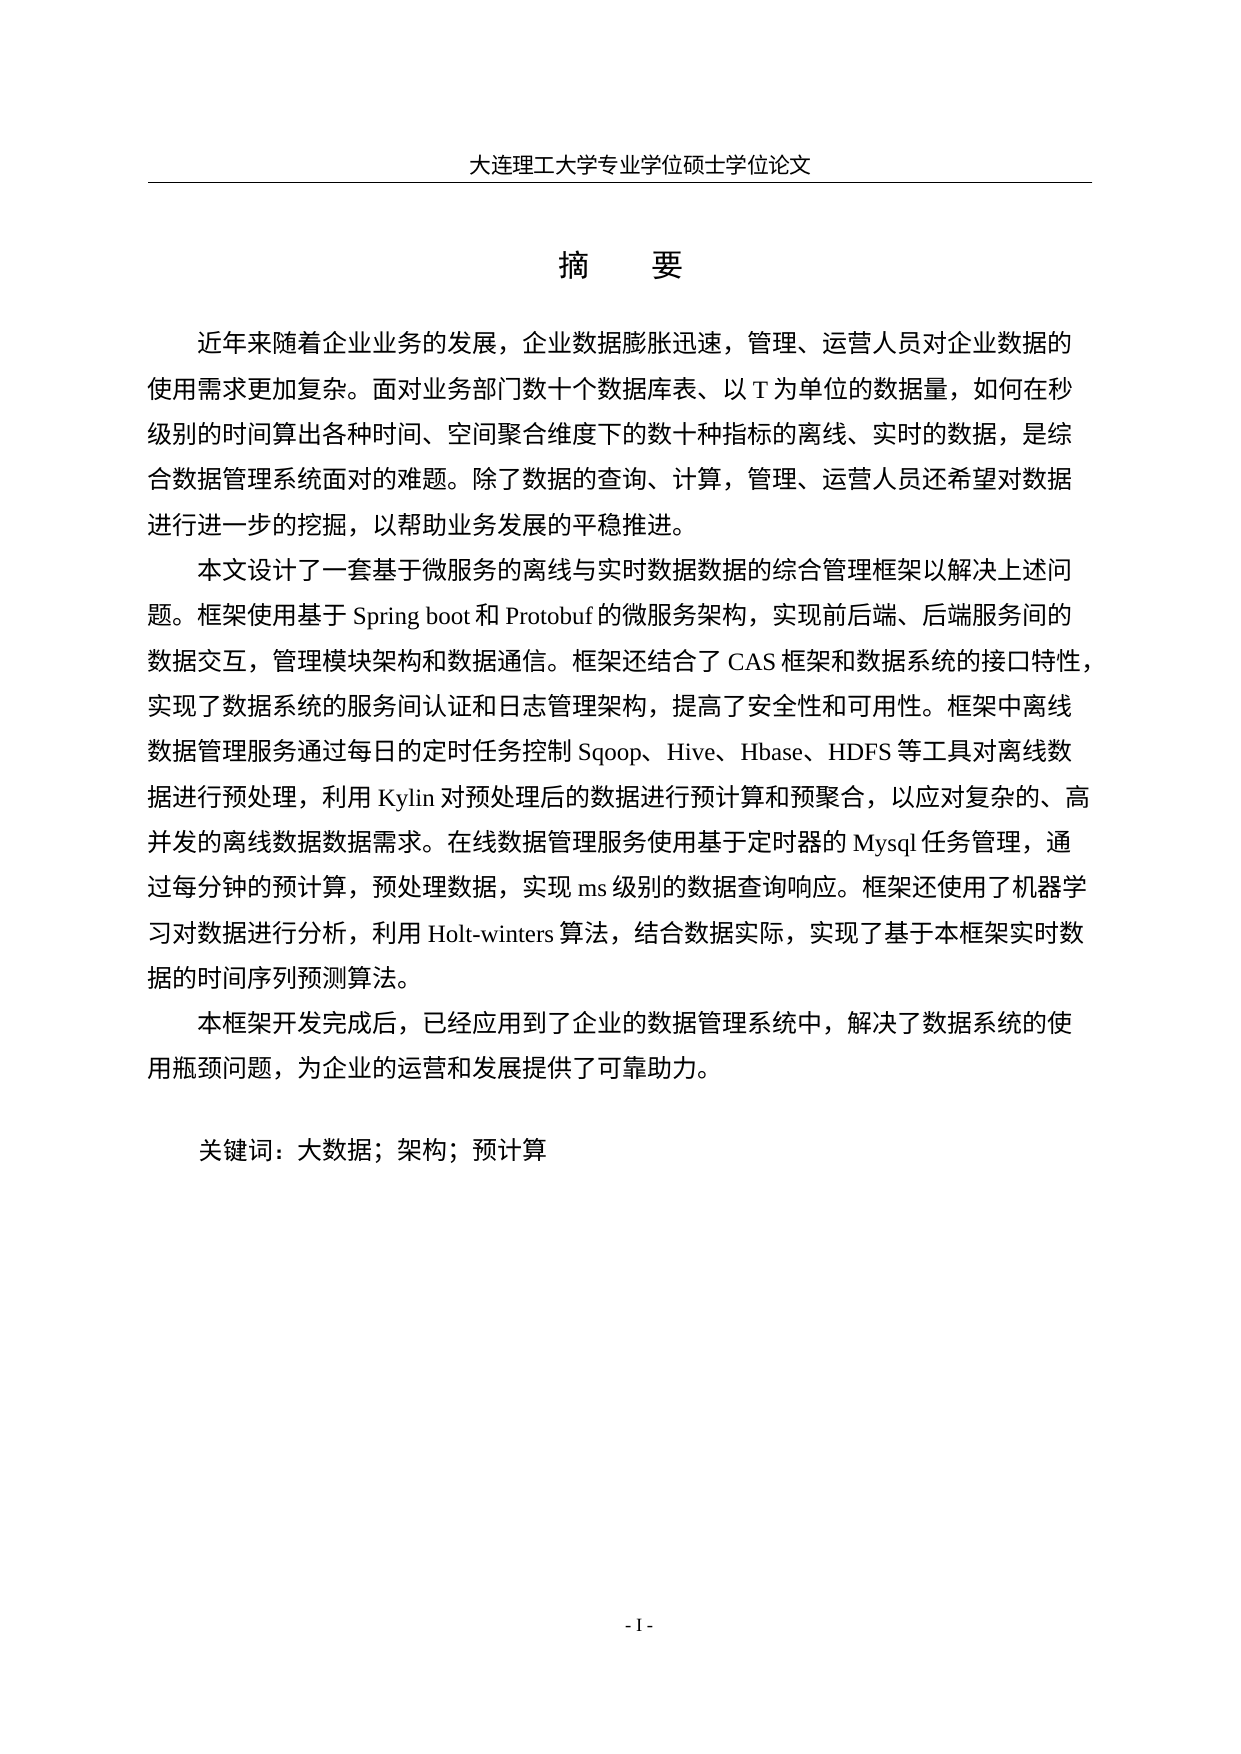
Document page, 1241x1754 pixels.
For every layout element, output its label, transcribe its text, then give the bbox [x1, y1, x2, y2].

text 本框架开发完成后，已经应用到了企业的数据管理系统中，解决了数据系统的使用瓶颈问题，为企业的运营和发展提供了可靠助力。 [148, 1004, 1092, 1085]
text 摘 要 [148, 246, 1092, 281]
text 近年来随着企业业务的发展，企业数据膨胀迅速，管理、运营人员对企业数据的使用需求更加复杂。面对业务部门数十个数据库表、以T为单位的数据量，如何在秒级别的时间算出各种时间、空间聚合维度下的数十种指标的离线、实时的数据，是综合数据管理系统面对的难题。除了数据的查询、计算，管理、运营人员还希望对数据进行进一步的挖掘，以帮助业务发展的平稳推进。 [148, 324, 1092, 541]
text 本文设计了一套基于微服务的离线与实时数据数据的综合管理框架以解决上述问题。框架使用基于Spring boot和Protobuf的微服务架构，实现前后端、后端服务间的数据交互，管理模块架构和数据通信。框架还结合了CAS框架和数据系统的接口特性，实现了数据系统的服务间认证和日志管理架构，提高了安全性和可用性。框架中离线数据管理服务通过每日的定时任务控制Sqoop、Hive、Hbase、HDFS等工具对离线数据进行预处理，利用Kylin对预处理后的数据进行预计算和预聚合，以应对复杂的、高并发的离线数据数据需求。在线数据管理服务使用基于定时器的Mysql任务管理，通过每分钟的预计算，预处理数据，实现ms级别的数据查询响应。框架还使用了机器学习对数据进行分析，利用Holt-winters算法，结合数据实际，实现了基于本框架实时数据的时间序列预测算法。 [148, 551, 1092, 994]
text 关键词：大数据；架构；预计算 [148, 1130, 1092, 1166]
